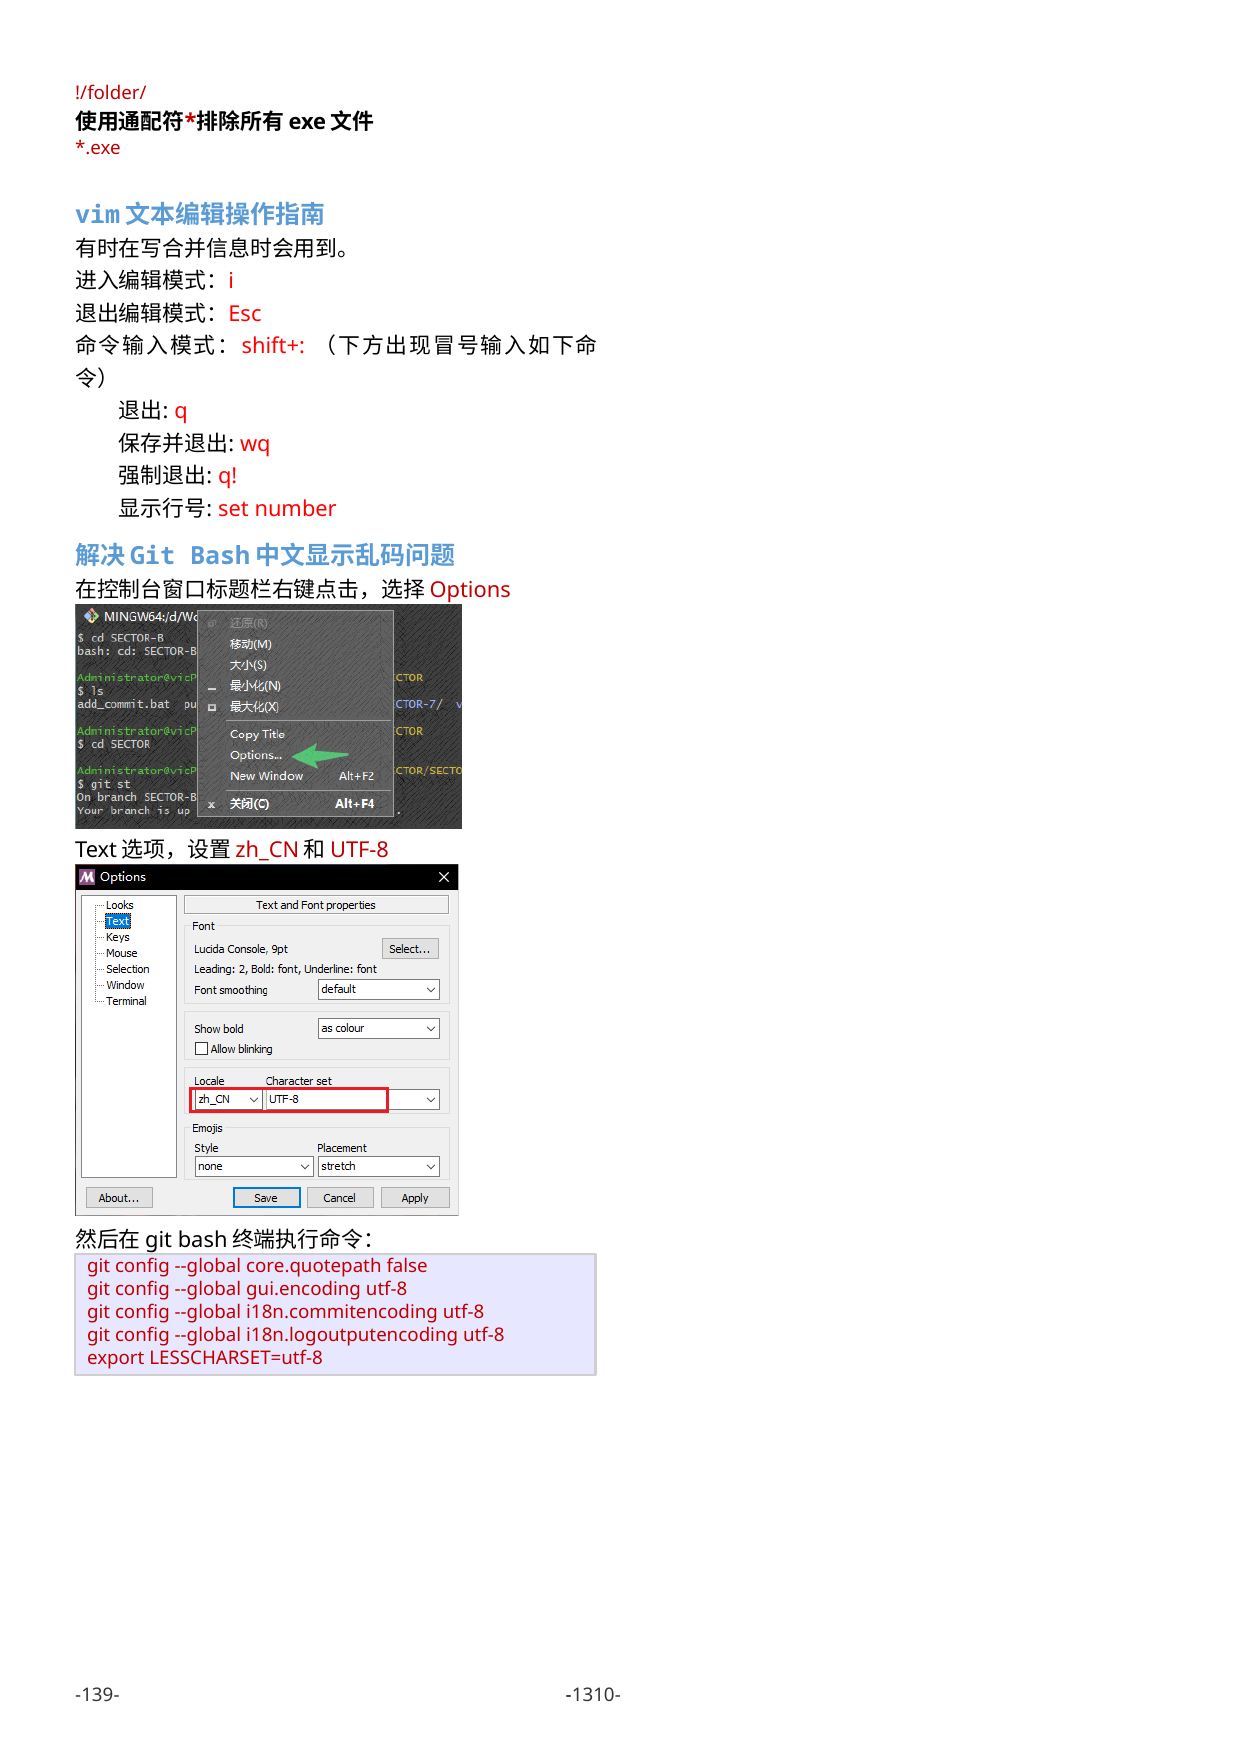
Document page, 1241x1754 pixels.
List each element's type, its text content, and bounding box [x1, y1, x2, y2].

text 命令输入模式：shift+: （下方出现冒号输入如下命令） [75, 328, 598, 393]
text Text选项，设置zh_CN和UTF-8 [75, 832, 598, 864]
text 退出: q [75, 393, 598, 426]
text 然后在git bash终端执行命令： [75, 1222, 598, 1254]
text *.exe [75, 136, 598, 159]
text 使用通配符*排除所有exe文件 [75, 104, 598, 136]
text 强制退出: q! [75, 458, 598, 491]
text 有时在写合并信息时会用到。 [75, 231, 598, 263]
text 退出编辑模式：Esc [75, 296, 598, 328]
text !/folder/ [75, 81, 598, 104]
text 在控制台窗口标题栏右键点击，选择Options [75, 572, 598, 604]
subtitle vim文本编辑操作指南 [75, 194, 598, 231]
picture [75, 604, 462, 829]
subtitle 解决Git Bash中文显示乱码问题 [75, 536, 598, 572]
picture [75, 864, 459, 1216]
text 进入编辑模式：i [75, 263, 598, 296]
text 保存并退出: wq [75, 426, 598, 458]
text 显示行号: set number [75, 491, 598, 523]
